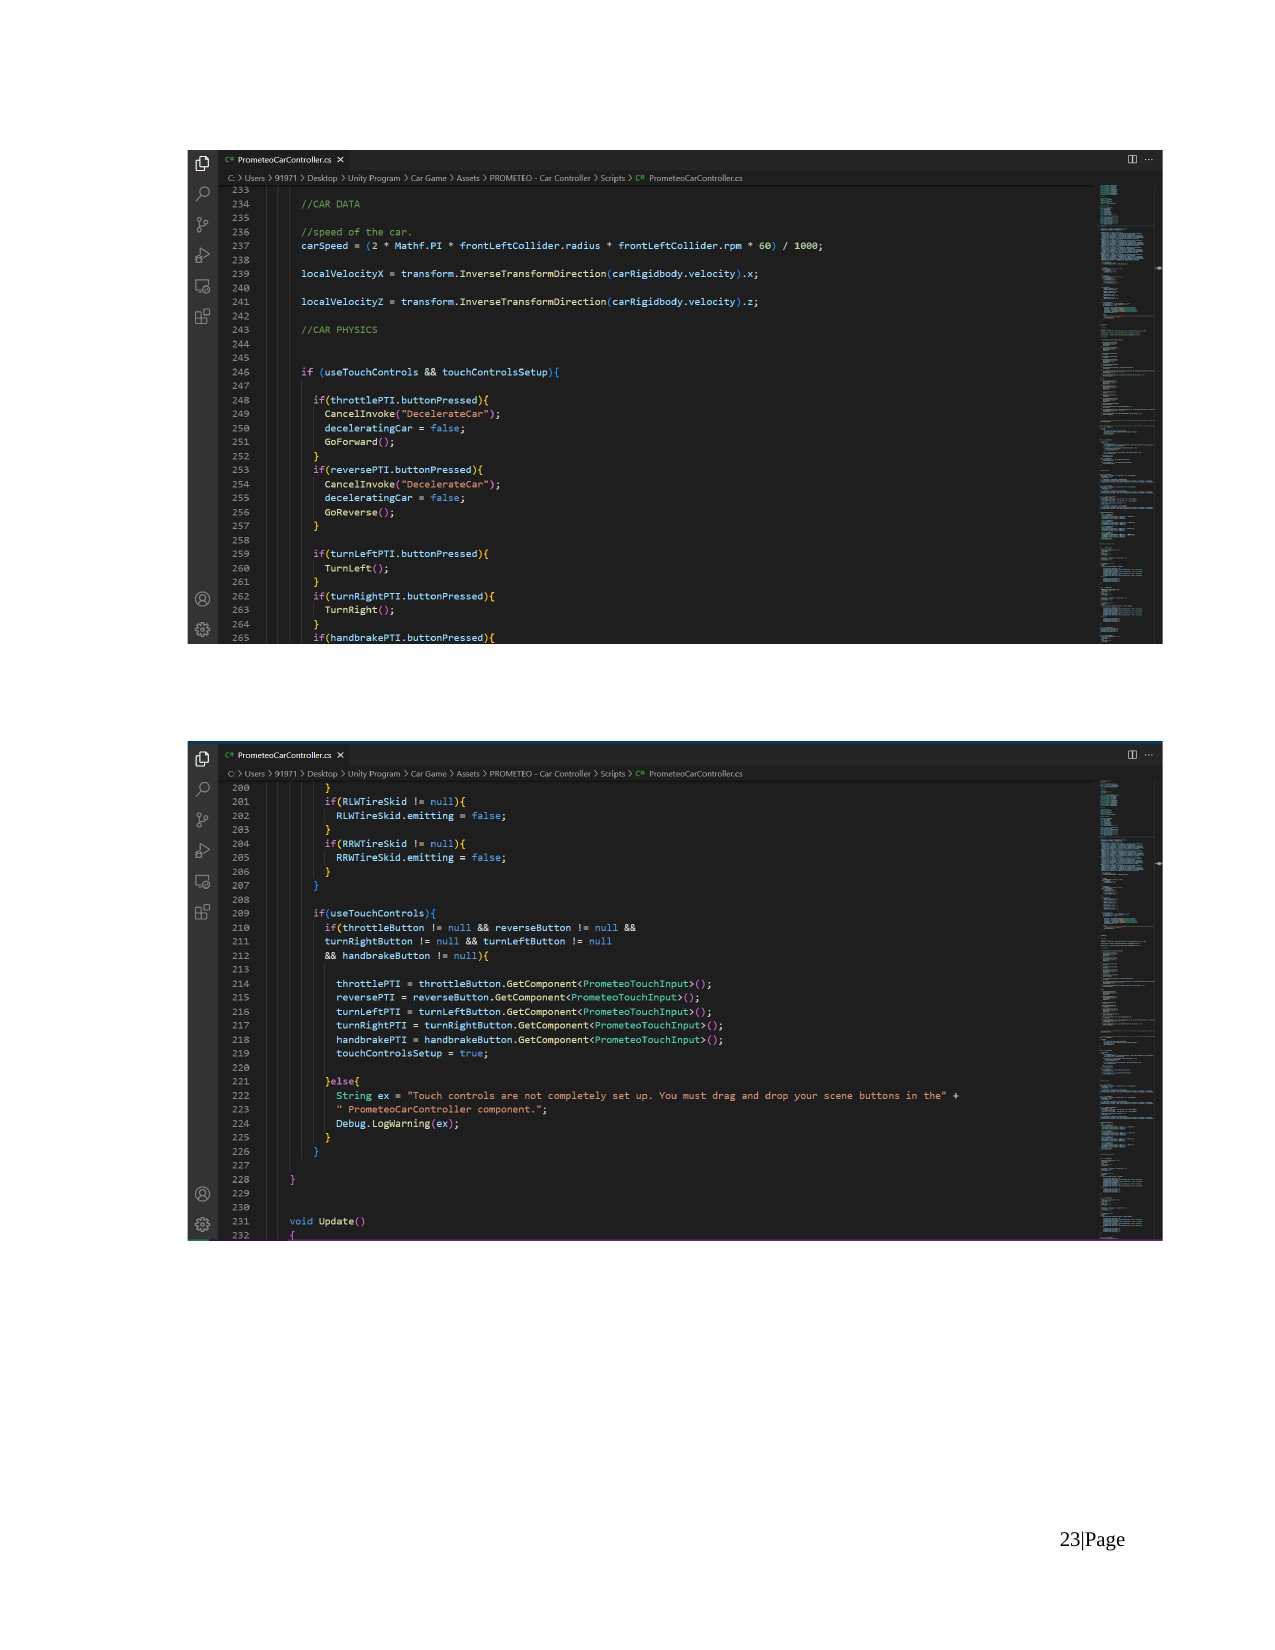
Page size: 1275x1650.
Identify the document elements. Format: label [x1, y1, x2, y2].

picture [187, 150, 1163, 644]
picture [187, 741, 1163, 1241]
